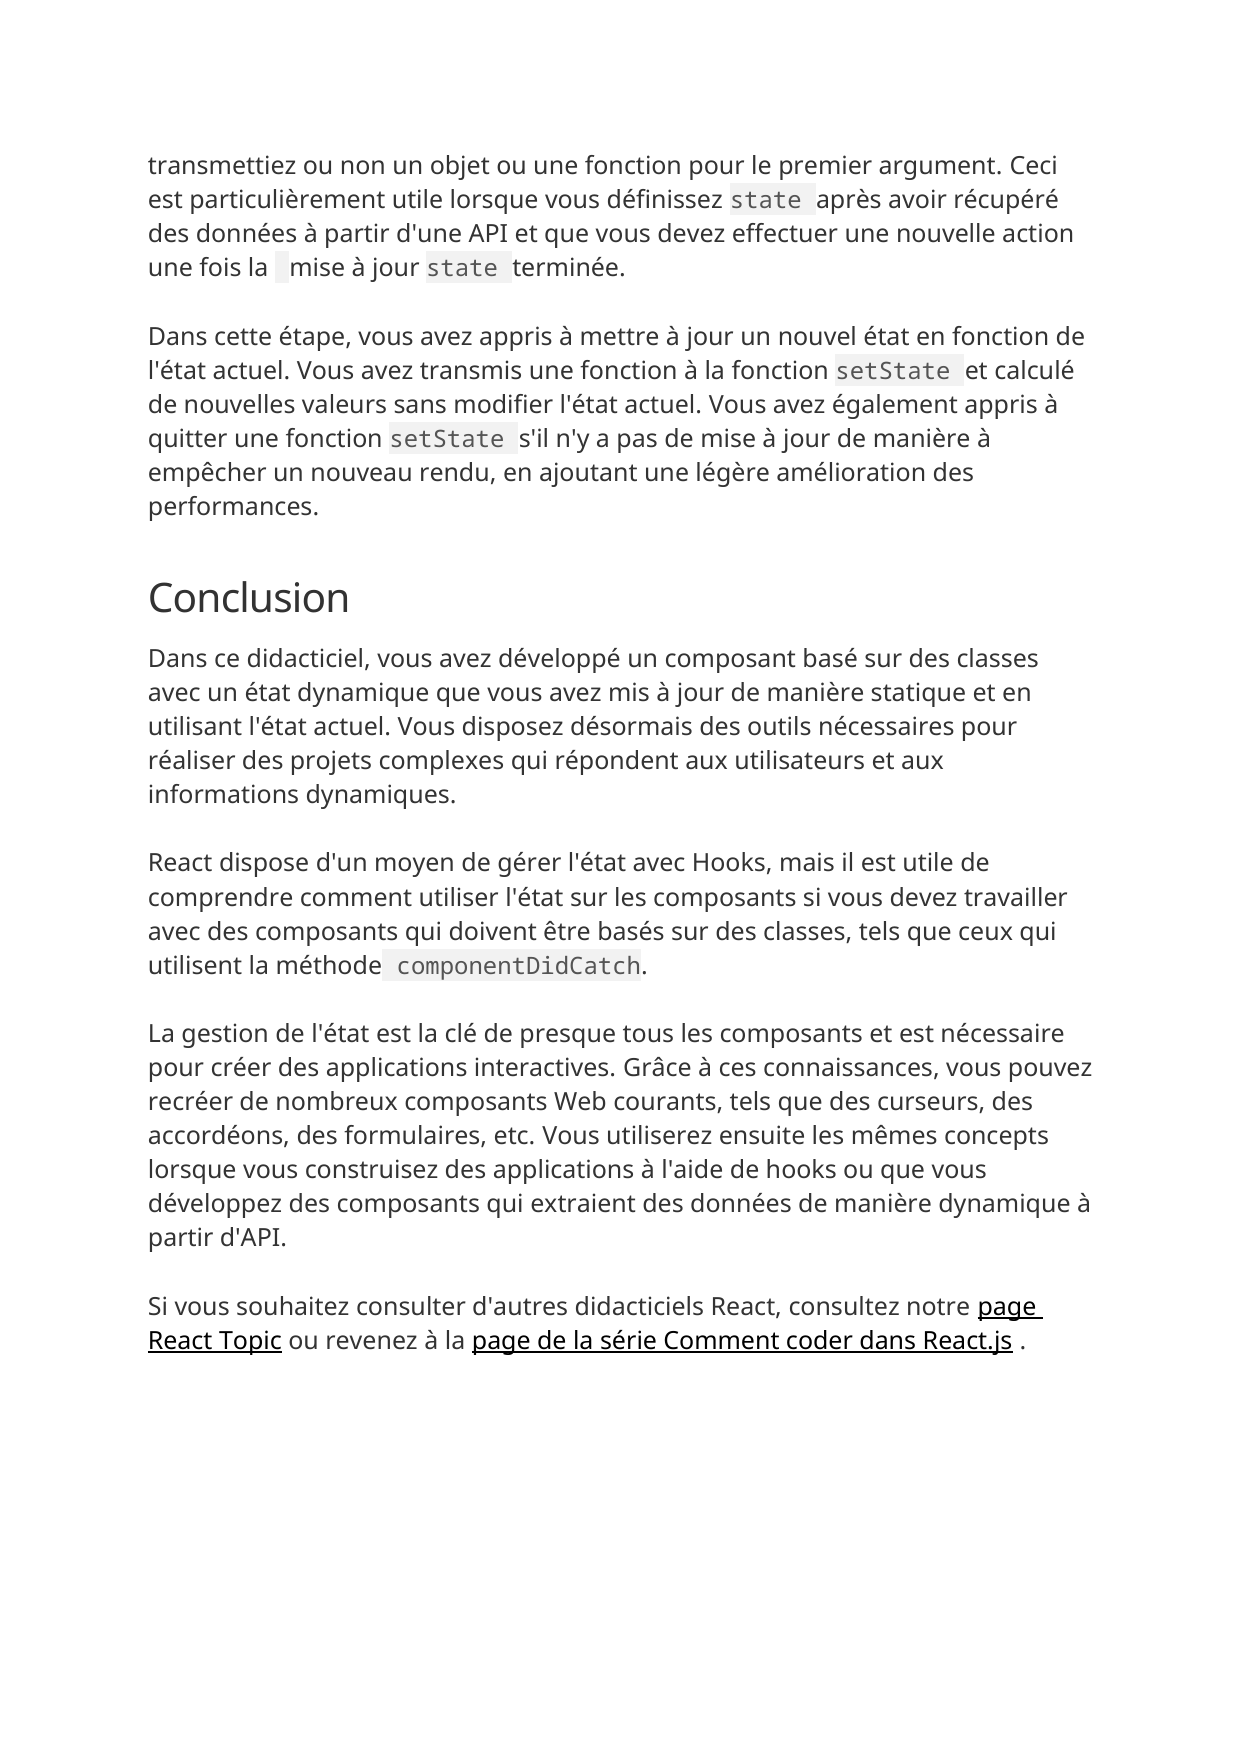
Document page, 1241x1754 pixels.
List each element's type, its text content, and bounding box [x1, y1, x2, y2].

text React dispose d'un moyen de gérer l'état avec Hooks, mais il est utile de comprendre comment utiliser l'état sur les composants si vous devez travailler avec des composants qui doivent être basés sur des classes, tels que ceux qui utilisent la méthode componentDidCatch. [148, 845, 1093, 981]
text Dans ce didacticiel, vous avez développé un composant basé sur des classes avec un état dynamique que vous avez mis à jour de manière statique et en utilisant l'état actuel. Vous disposez désormais des outils nécessaires pour réaliser des projets complexes qui répondent aux utilisateurs et aux informations dynamiques. [148, 640, 1093, 811]
text La gestion de l'état est la clé de presque tous les composants et est nécessaire pour créer des applications interactives. Grâce à ces connaissances, vous pouvez recréer de nombreux composants Web courants, tels que des curseurs, des accordéons, des formulaires, etc. Vous utiliserez ensuite les mêmes concepts lorsque vous construisez des applications à l'aide de hooks ou que vous développez des composants qui extraient des données de manière dynamique à partir d'API. [148, 1016, 1093, 1254]
text Dans cette étape, vous avez appris à mettre à jour un nouvel état en fonction de l'état actuel. Vous avez transmis une fonction à la fonction setState et calculé de nouvelles valeurs sans modifier l'état actuel. Vous avez également appris à quitter une fonction setState s'il n'y a pas de mise à jour de manière à empêcher un nouveau rendu, en ajoutant une légère amélioration des performances. [148, 318, 1093, 523]
text Conclusion [148, 569, 1093, 625]
text Si vous souhaitez consulter d'autres didacticiels React, consultez notre page React Topic ou revenez à la page de la série Comment coder dans React.js . [148, 1288, 1093, 1357]
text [148, 148, 1093, 284]
